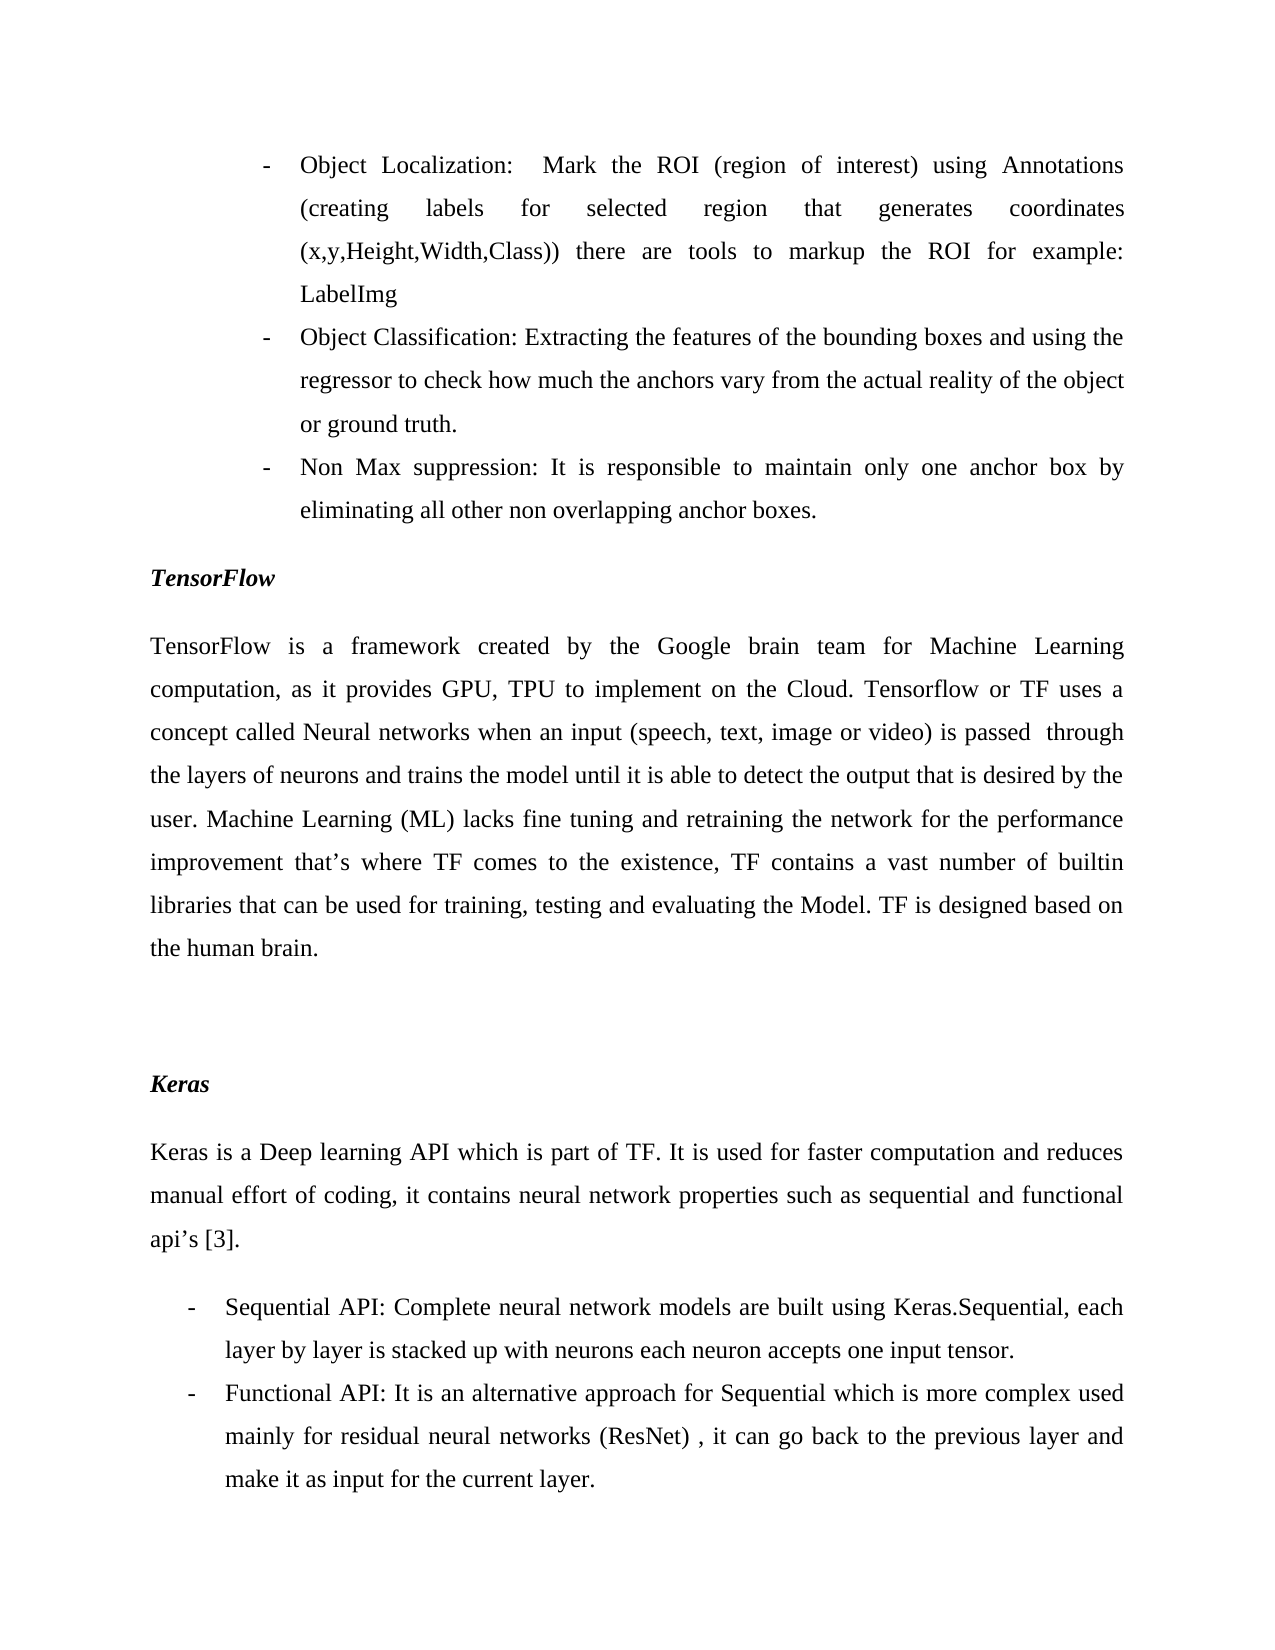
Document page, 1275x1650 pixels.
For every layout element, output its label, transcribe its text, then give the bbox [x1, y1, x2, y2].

text Keras is a Deep learning API which is part of TF. It is used for faster computation and reduces manual effort of coding, it contains neural network properties such as sequential and functional api’s [3]. [150, 1137, 1125, 1252]
text Keras [150, 1069, 1125, 1098]
list Sequential API: Complete neural network models are built using Keras.Sequential, each layer by layer is stacked up with neurons each neuron accepts one input tensor. [187, 1292, 1125, 1364]
list Non Max suppression: It is responsible to maintain only one anchor box by eliminating all other non overlapping anchor boxes. [262, 452, 1125, 524]
list Object Classification: Extracting the features of the bounding boxes and using the regressor to check how much the anchors vary from the actual reality of the object or ground truth. [262, 322, 1125, 437]
list Functional API: It is an alternative approach for Sequential which is more complex used mainly for residual neural networks (ResNet) , it can go back to the previous layer and make it as input for the current layer. [187, 1378, 1125, 1493]
text TensorFlow is a framework created by the Google brain team for Machine Learning computation, as it provides GPU, TPU to implement on the Cloud. Tensorflow or TF uses a concept called Neural networks when an input (speech, text, image or video) is passed through the layers of neurons and trains the model until it is able to detect the output that is desired by the user. Machine Learning (ML) lacks fine tuning and retraining the network for the performance improvement that’s where TF comes to the existence, TF contains a vast number of builtin libraries that can be used for training, testing and evaluating the Model. TF is designed based on the human brain. [150, 631, 1125, 962]
list Object Localization: Mark the ROI (region of interest) using Annotations (creating labels for selected region that generates coordinates (x,y,Height,Width,Class)) there are tools to markup the ROI for example: LabelImg [262, 150, 1125, 308]
text TensorFlow [150, 563, 1125, 592]
